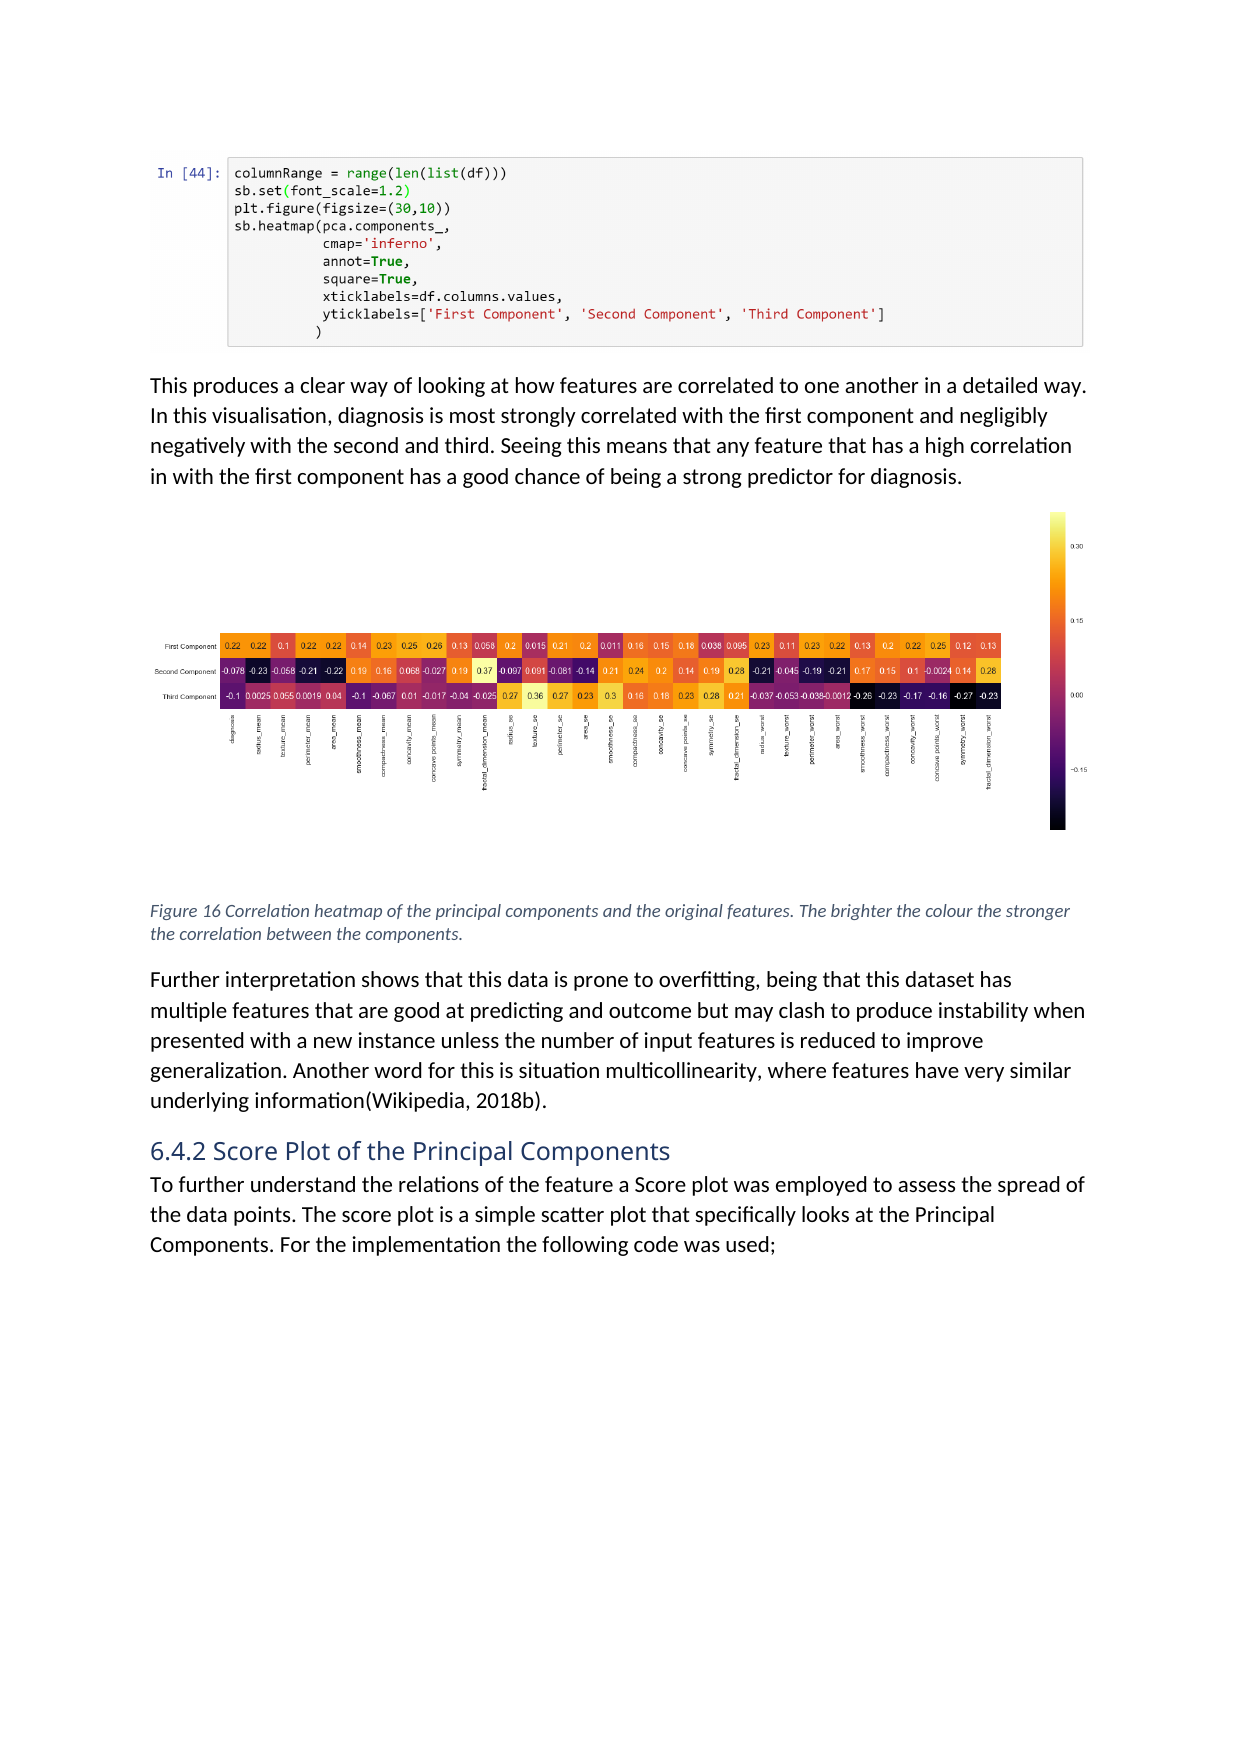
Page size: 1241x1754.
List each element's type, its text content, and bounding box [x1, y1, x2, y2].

subtitle 6.4.2 Score Plot of the Principal Components [150, 1133, 1090, 1167]
text Further interpretation shows that this data is prone to overfitting, being that this dataset has multiple features that are good at predicting and outcome but may clash to produce instability when presented with a new instance unless the number of input features is reduced to improve generalization. Another word for this is situation multicollinearity, where features have very similar underlying information(Wikipedia, 2018b). [150, 966, 1090, 1114]
picture [150, 508, 1091, 834]
text To further understand the relations of the feature a Score plot was employed to assess the spread of the data points. The score plot is a simple scatter plot that specifically looks at the Principal Components. For the implementation the following code was used; [150, 1170, 1090, 1258]
text This produces a clear way of looking at how features are correlated to one another in a detailed way. In this visualisation, diagnosis is most strongly correlated with the first component and negligibly negatively with the second and third. Seeing this means that any feature that has a high correlation in with the first component has a good chance of being a strong predictor for diagnosis. [150, 371, 1090, 490]
picture [150, 150, 1091, 353]
